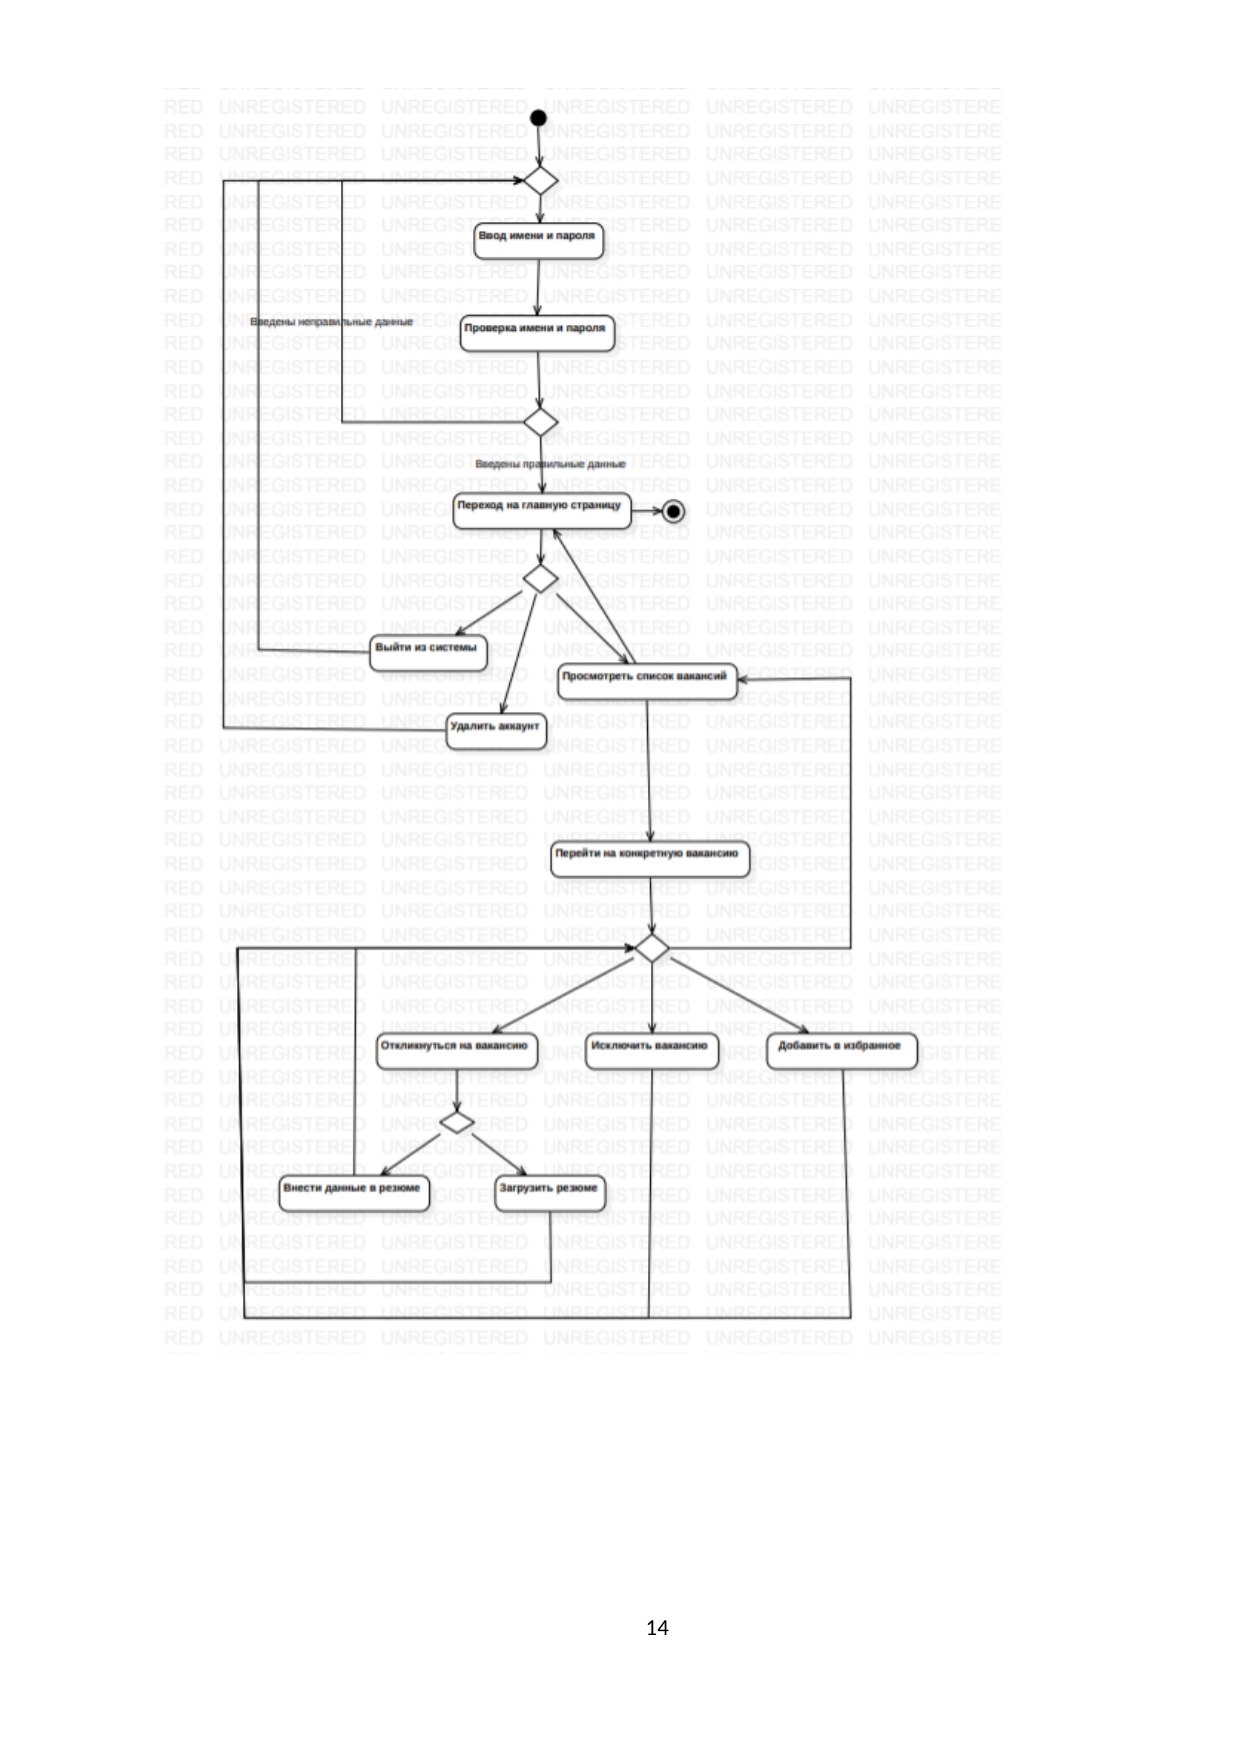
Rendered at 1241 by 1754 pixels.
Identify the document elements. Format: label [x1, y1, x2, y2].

picture [162, 88, 1003, 1354]
